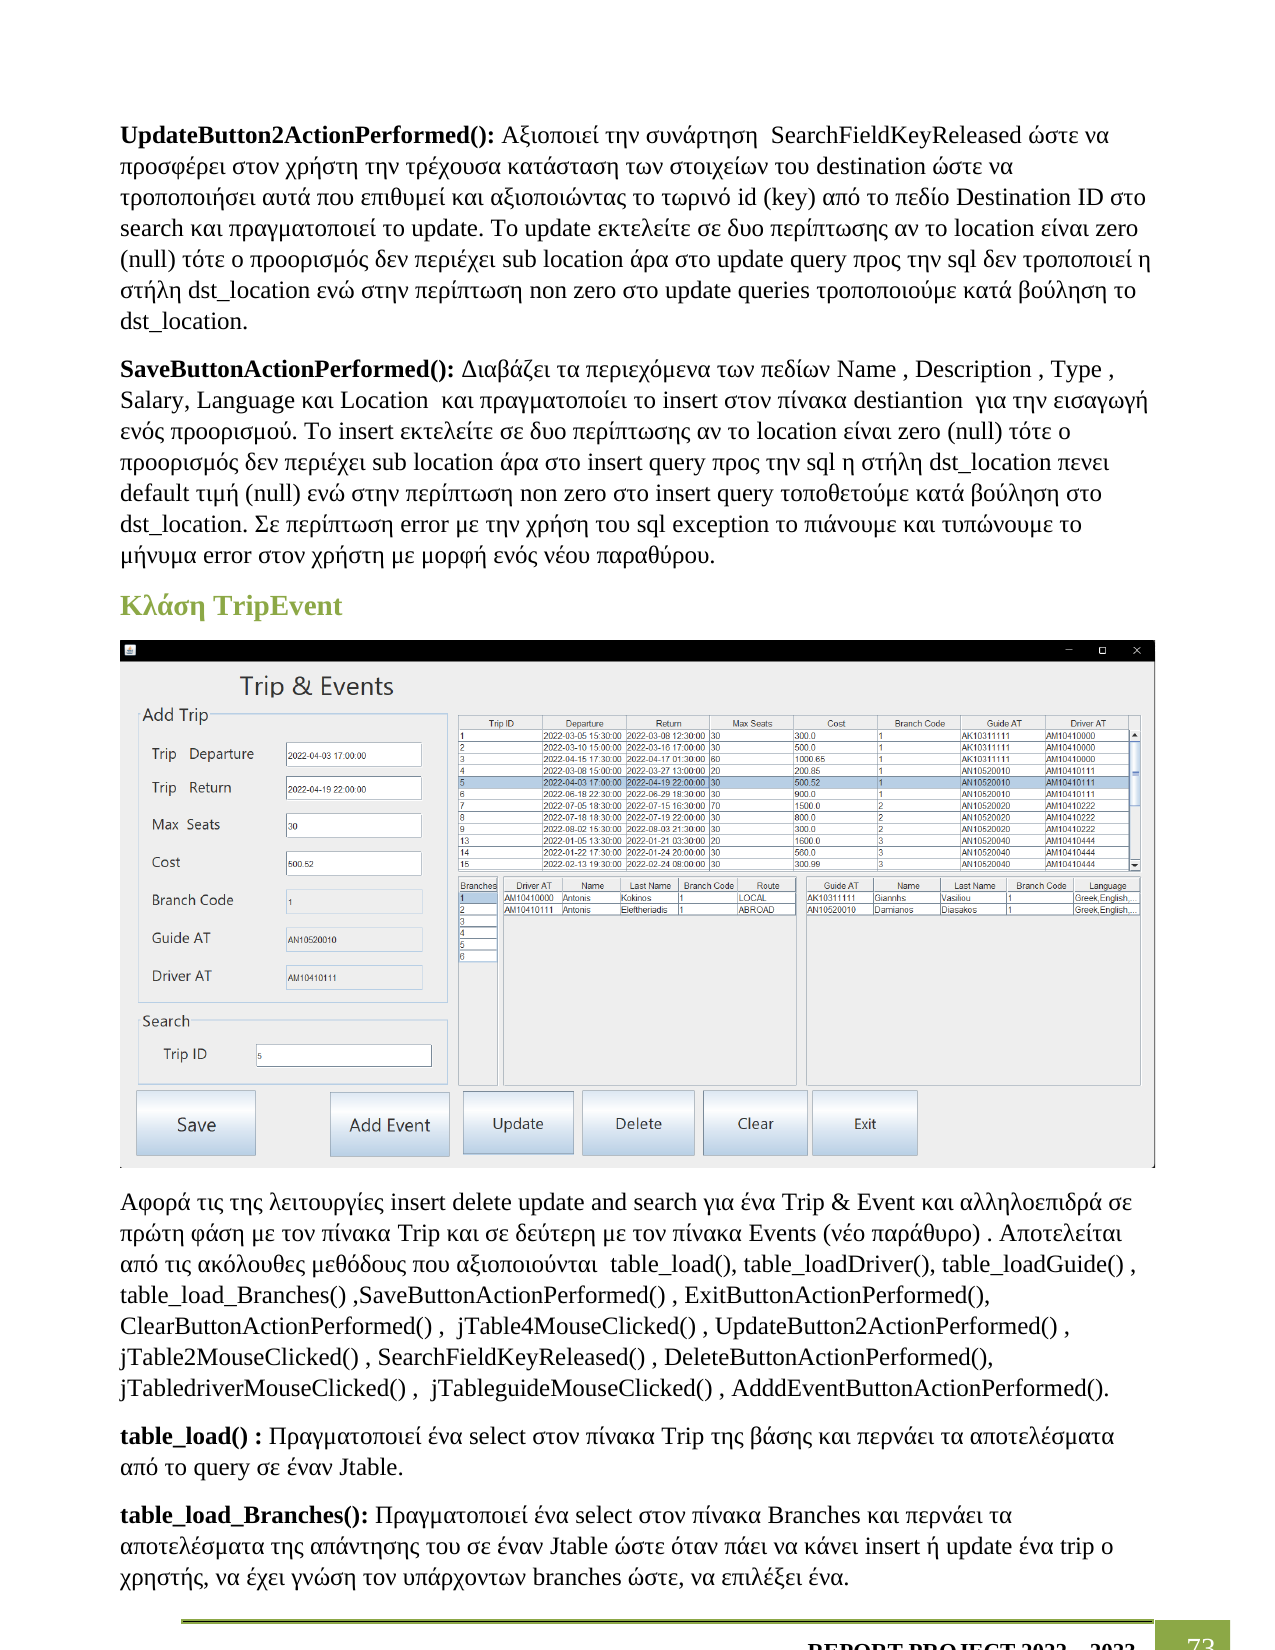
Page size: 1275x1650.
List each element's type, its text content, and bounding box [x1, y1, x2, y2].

text UpdateButton2ActionPerformed(): Αξιοποιεί την συνάρτηση SearchFieldKeyReleased ώστε να προσφέρει στον χρήστη την τρέχουσα κατάσταση των στοιχείων του destination ώστε να τροποποιήσει αυτά που επιθυμεί και αξιοποιώντας το τωρινό id (key) από το πεδίο Destination ID στο search και πραγματοποιεί το update. Το update εκτελείτε σε δυο περίπτωσης αν το location είναι zero (null) τότε ο προορισμός δεν περιέχει sub location άρα στο update query προς την sql δεν τροποποιεί η στήλη dst_location ενώ στην περίπτωση non zero στο update queries τροποποιούμε κατά βούληση το dst_location. [120, 120, 1155, 335]
text table_load() : Πραγματοποιεί ένα select στον πίνακα Trip της βάσης και περνάει τα αποτελέσματα από το query σε έναν Jtable. [120, 1421, 1155, 1481]
picture [120, 640, 1155, 1168]
text Κλάση TripEvent [120, 588, 1155, 621]
text Αφορά τις της λειτουργίες insert delete update and search για ένα Trip & Event και αλληλοεπιδρά σε πρώτη φάση με τον πίνακα Trip και σε δεύτερη με τον πίνακα Events (νέο παράθυρο) . Αποτελείται από τις ακόλουθες μεθόδους που αξιοποιούνται table_load(), table_loadDriver(), table_loadGuide() , table_load_Branches() ,SaveButtonActionPerformed() , ExitButtonActionPerformed(), ClearButtonActionPerformed() , jTable4MouseClicked() , UpdateButton2ActionPerformed() , jTable2MouseClicked() , SearchFieldKeyReleased() , DeleteButtonActionPerformed(), jTabledriverMouseClicked() , jTableguideMouseClicked() , AdddEventButtonActionPerformed(). [120, 1187, 1155, 1402]
text SaveButtonActionPerformed(): Διαβάζει τα περιεχόμενα των πεδίων Name , Description , Type , Salary, Language και Location και πραγματοποίει το insert στον πίνακα destiantion για την εισαγωγή ενός προορισμού. Το insert εκτελείτε σε δυο περίπτωσης αν το location είναι zero (null) τότε ο προορισμός δεν περιέχει sub location άρα στο insert query προς την sql η στήλη dst_location πενει default τιμή (null) ενώ στην περίπτωση non zero στο insert query τοποθετούμε κατά βούληση στο dst_location. Σε περίπτωση error με την χρήση του sql exception το πιάνουμε και τυπώνουμε το μήνυμα error στον χρήστη με μορφή ενός νέου παραθύρου. [120, 354, 1155, 569]
text table_load_Branches(): Πραγματοποιεί ένα select στον πίνακα Branches και περνάει τα αποτελέσματα της απάντησης του σε έναν Jtable ώστε όταν πάει να κάνει insert ή update ένα trip ο χρηστής, να έχει γνώση τον υπάρχοντων branches ώστε, να επιλέξει ένα. [120, 1500, 1155, 1591]
